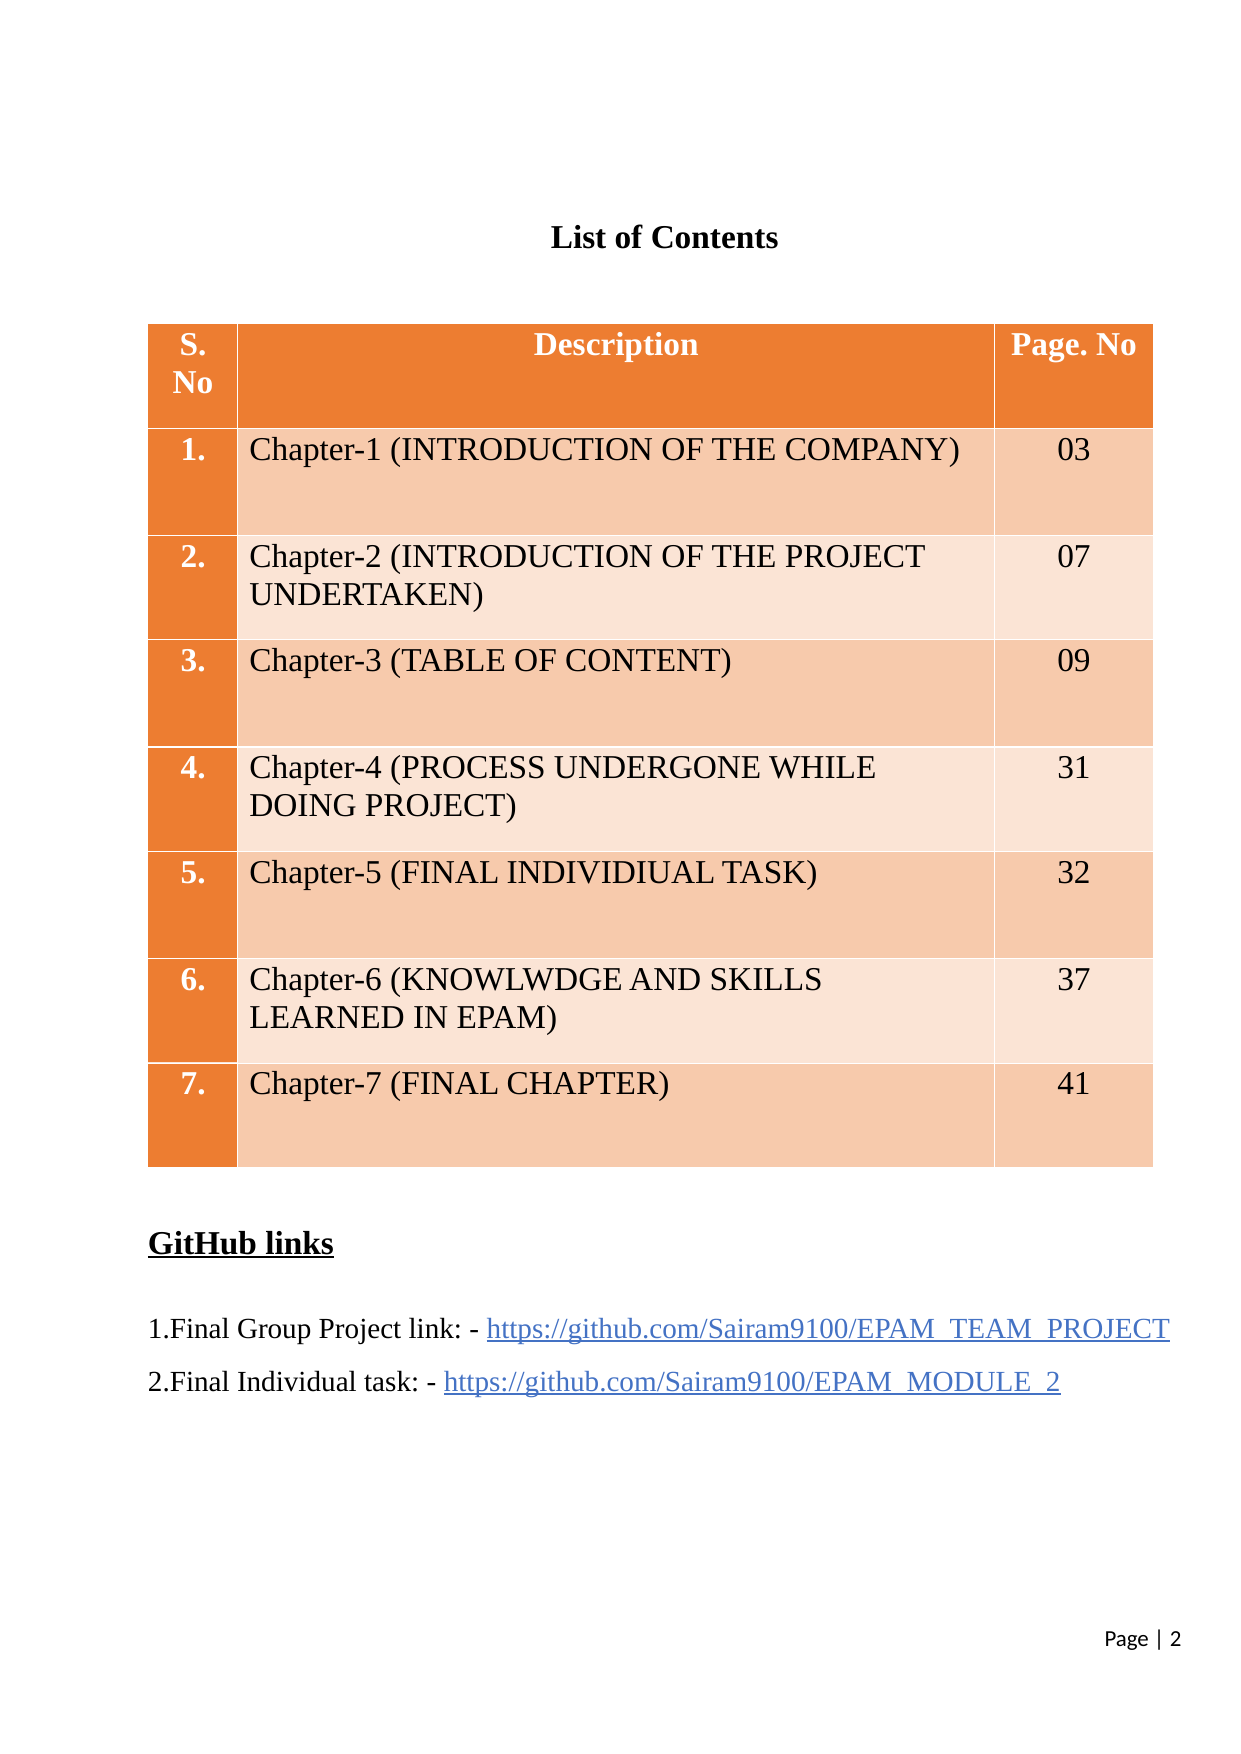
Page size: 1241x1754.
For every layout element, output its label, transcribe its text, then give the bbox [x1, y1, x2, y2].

table_cell 37 [995, 959, 1153, 1062]
text List of Contents [148, 217, 1181, 256]
text 2.Final Individual task: - https://github.com/Sairam9100/EPAM_MODULE_2 [148, 1364, 1181, 1398]
table_cell Chapter-1 (INTRODUCTION OF THE COMPANY) [238, 429, 994, 535]
table_cell Chapter-2 (INTRODUCTION OF THE PROJECT UNDERTAKEN) [238, 536, 994, 639]
table_cell 1. [148, 429, 237, 535]
table_cell 41 [995, 1064, 1153, 1167]
table_header Description [238, 324, 994, 428]
table_header Page. No [995, 324, 1153, 428]
table_cell 3. [148, 640, 237, 746]
table_cell 4. [148, 748, 237, 851]
table_cell Chapter-5 (FINAL INDIVIDIUAL TASK) [238, 852, 994, 958]
table_cell 31 [995, 748, 1153, 851]
text 1.Final Group Project link: - https://github.com/Sairam9100/EPAM_TEAM_PROJECT [148, 1311, 1181, 1345]
table_cell Chapter-4 (PROCESS UNDERGONE WHILE DOING PROJECT) [238, 748, 994, 851]
table_header S. No [148, 324, 237, 428]
table_cell 2. [148, 536, 237, 639]
table_cell Chapter-6 (KNOWLWDGE AND SKILLS LEARNED IN EPAM) [238, 959, 994, 1062]
subtitle GitHub links [148, 1223, 1181, 1262]
table_cell 07 [995, 536, 1153, 639]
table_cell 5. [148, 852, 237, 958]
table_cell Chapter-3 (TABLE OF CONTENT) [238, 640, 994, 746]
table_cell 6. [148, 959, 237, 1062]
table_cell Chapter-7 (FINAL CHAPTER) [238, 1064, 994, 1167]
table_cell 09 [995, 640, 1153, 746]
table_cell 03 [995, 429, 1153, 535]
table_cell 7. [148, 1064, 237, 1167]
table_cell 32 [995, 852, 1153, 958]
